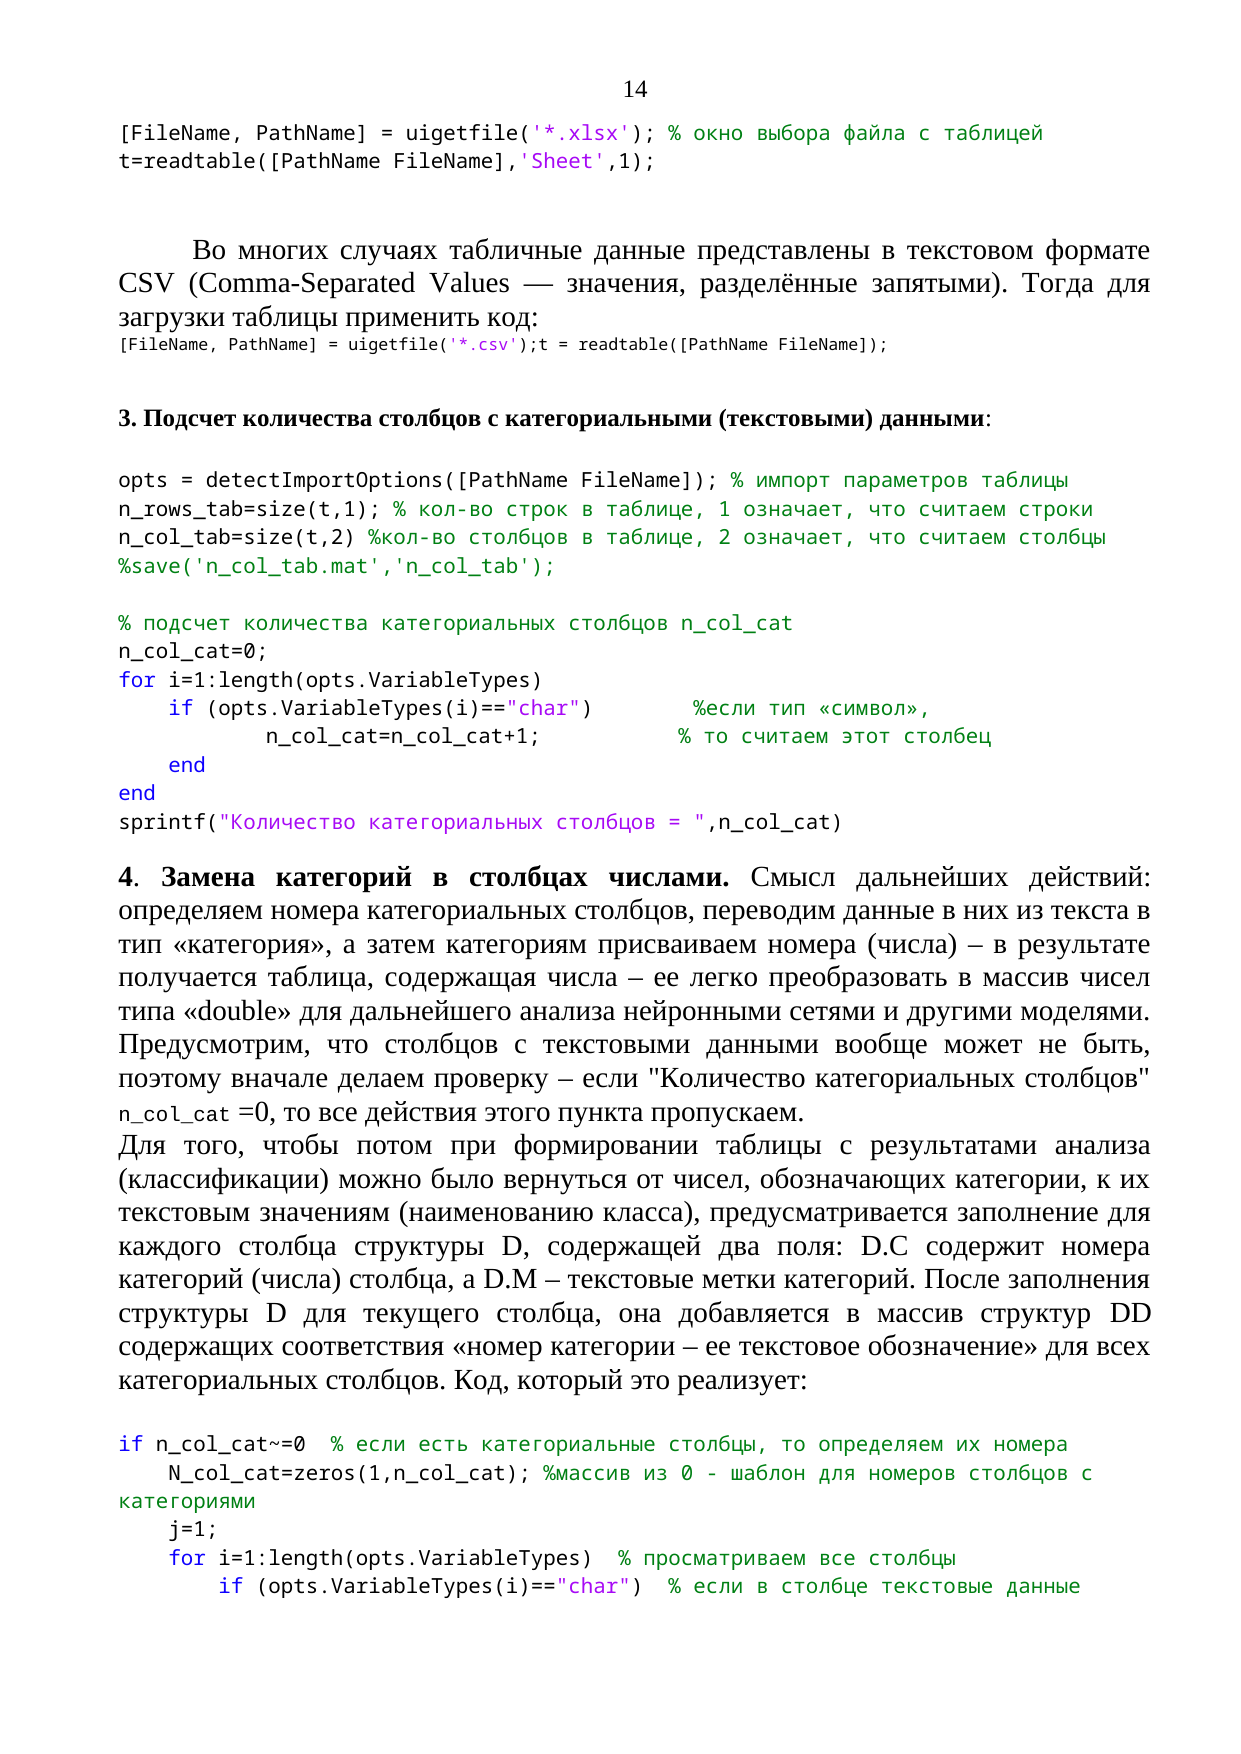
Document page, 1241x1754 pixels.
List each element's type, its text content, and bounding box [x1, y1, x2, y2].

text [FileName, PathName] = uigetfile('*.csv');t = readtable([PathName FileName]); [118, 332, 1152, 355]
text %save('n_col_tab.mat','n_col_tab'); [118, 551, 1152, 579]
text N_col_cat=zeros(1,n_col_cat); %массив из 0 - шаблон для номеров столбцов с категориями [118, 1458, 1152, 1514]
text Для того, чтобы потом при формировании таблицы с результатами анализа (классификации) можно было вернуться от чисел, обозначающих категории, к их текстовым значениям (наименованию класса), предусматривается заполнение для каждого столбца структуры D, содержащей два поля: D.C содержит номера категорий (числа) столбца, а D.M – текстовые метки категорий. После заполнения структуры D для текущего столбца, она добавляется в массив структур DD содержащих соответствия «номер категории – ее текстовое обозначение» для всех категориальных столбцов. Код, который это реализует: [118, 1127, 1152, 1396]
text Во многих случаях табличные данные представлены в текстовом формате CSV (Comma-Separated Values — значения, разделённые запятыми). Тогда для загрузки таблицы применить код: [118, 232, 1152, 332]
text % подсчет количества категориальных столбцов n_col_cat [118, 608, 1152, 636]
text opts = detectImportOptions([PathName FileName]); % импорт параметров таблицы [118, 466, 1152, 494]
text 3. Подсчет количества столбцов с категориальными (текстовыми) данными: [118, 403, 1152, 432]
text if (opts.VariableTypes(i)=="char") %если тип «символ», [118, 693, 1152, 722]
text end [118, 750, 1152, 778]
text sprintf("Количество категориальных столбцов = ",n_col_cat) [118, 807, 1152, 835]
text n_rows_tab=size(t,1); % кол-во строк в таблице, 1 означает, что считаем строки [118, 494, 1152, 522]
text j=1; [118, 1514, 1152, 1543]
text t=readtable([PathName FileName],'Sheet',1); [118, 147, 1152, 175]
text 4. Замена категорий в столбцах числами. Смысл дальнейших действий: определяем номера категориальных столбцов, переводим данные в них из текста в тип «категория», а затем категориям присваиваем номера (числа) – в результате получается таблица, содержащая числа – ее легко преобразовать в массив чисел типа «double» для дальнейшего анализа нейронными сетями и другими моделями. Предусмотрим, что столбцов с текстовыми данными вообще может не быть, поэтому вначале делаем проверку – если "Количество категориальных столбцов" n_col_cat =0, то все действия этого пункта пропускаем. [118, 859, 1152, 1127]
text if (opts.VariableTypes(i)=="char") % если в столбце текстовые данные [118, 1571, 1152, 1600]
text n_col_cat=n_col_cat+1; % то считаем этот столбец [118, 722, 1152, 750]
text [FileName, PathName] = uigetfile('*.xlsx'); % окно выбора файла с таблицей [118, 118, 1152, 147]
text if n_col_cat~=0 % если есть категориальные столбцы, то определяем их номера [118, 1429, 1152, 1458]
text end [118, 778, 1152, 807]
text for i=1:length(opts.VariableTypes) [118, 665, 1152, 693]
text n_col_cat=0; [118, 636, 1152, 665]
text for i=1:length(opts.VariableTypes) % просматриваем все столбцы [118, 1543, 1152, 1571]
text n_col_tab=size(t,2) %кол-во столбцов в таблице, 2 означает, что считаем столбцы [118, 522, 1152, 551]
